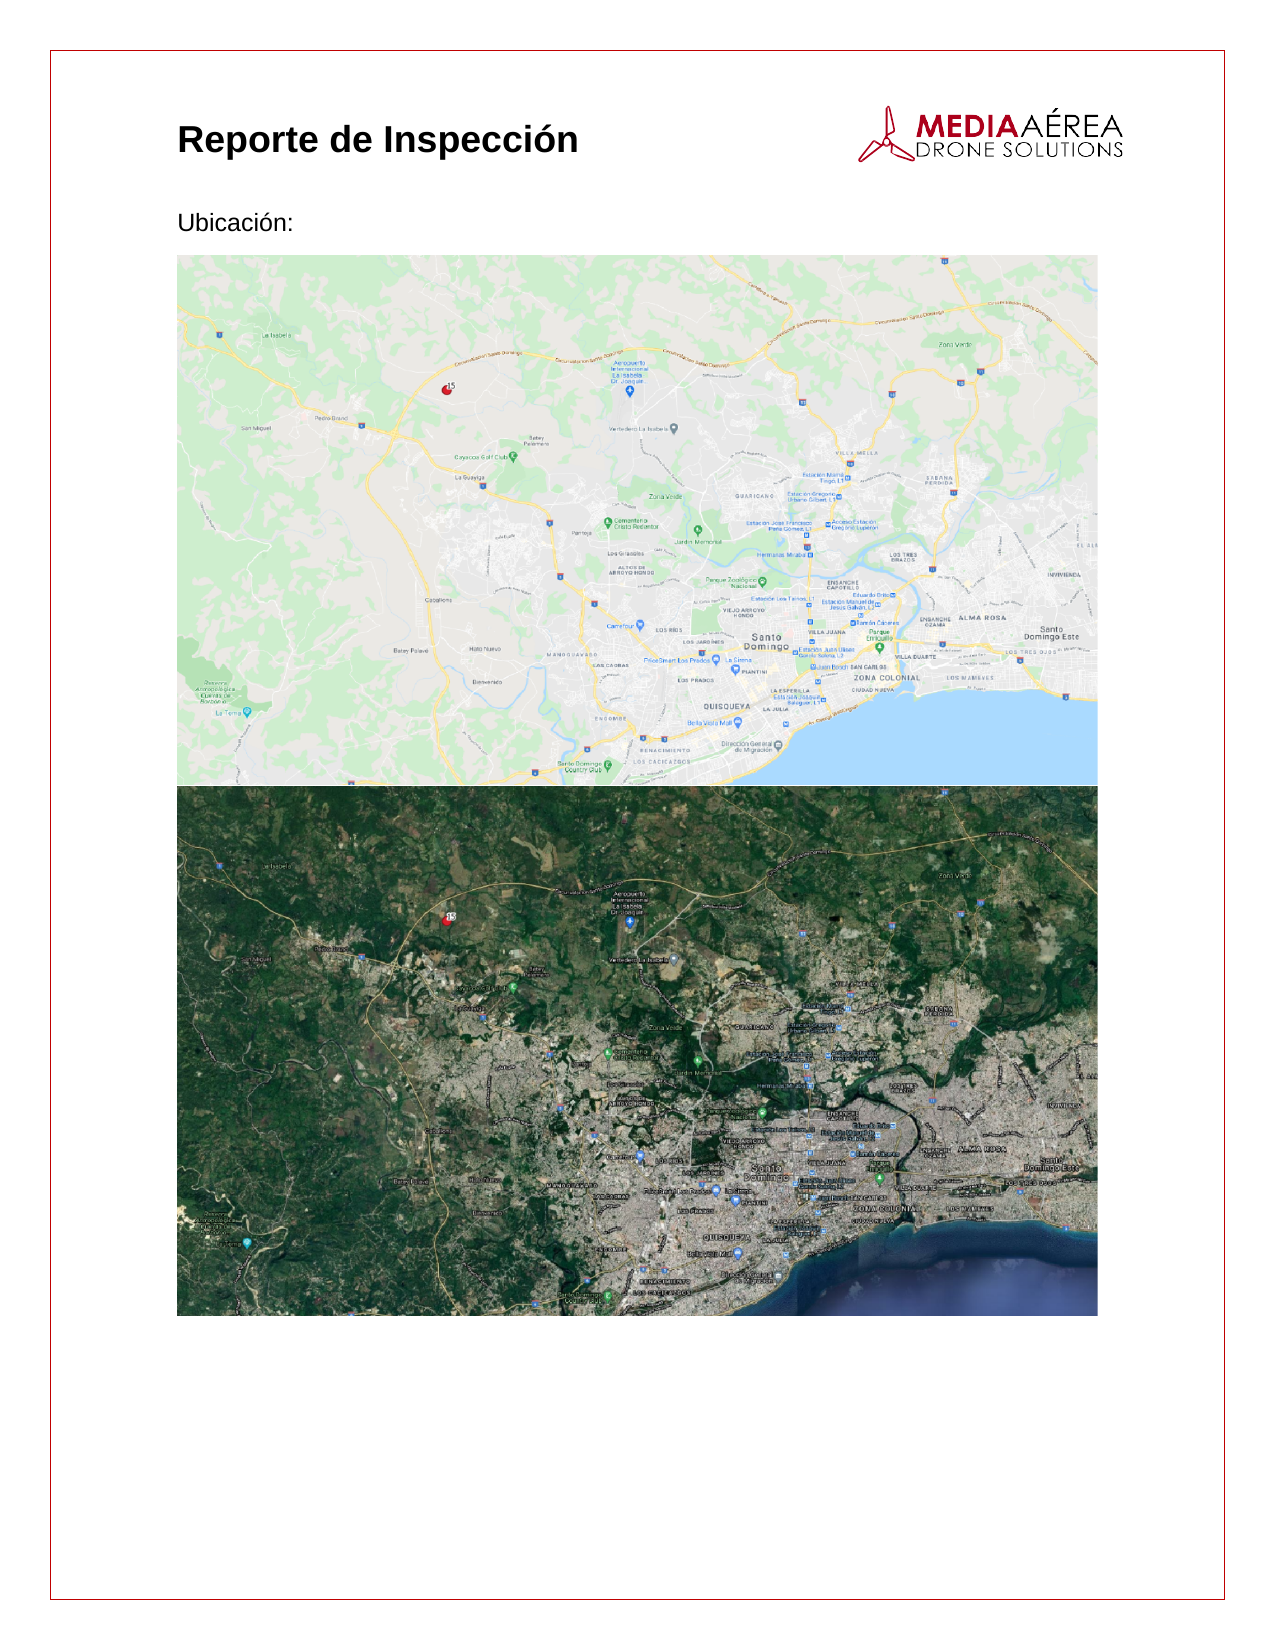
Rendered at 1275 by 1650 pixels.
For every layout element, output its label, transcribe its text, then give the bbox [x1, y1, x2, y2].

text Ubicación: [177, 208, 1098, 236]
picture [177, 786, 1098, 1316]
picture [177, 255, 1098, 785]
picture [916, 108, 1123, 157]
